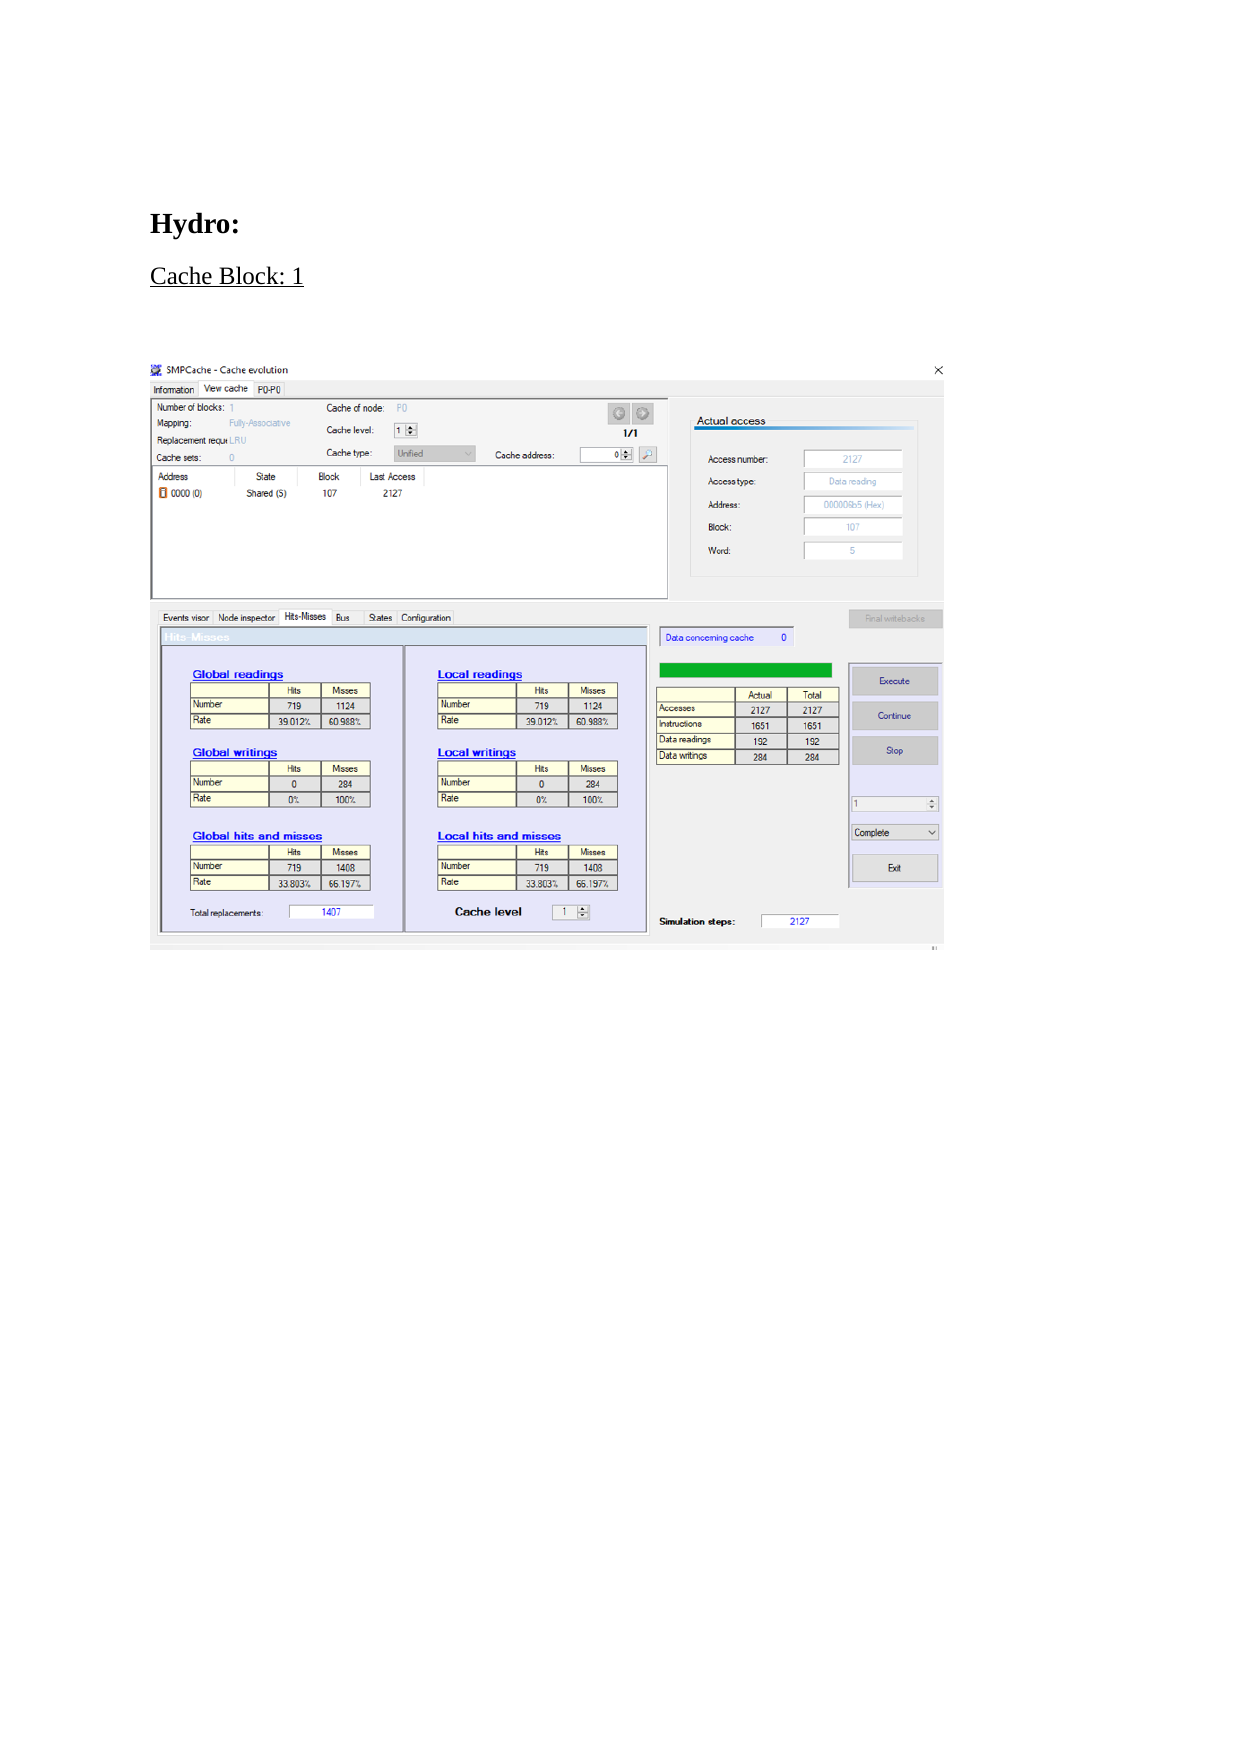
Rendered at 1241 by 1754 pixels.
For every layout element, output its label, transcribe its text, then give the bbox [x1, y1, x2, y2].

text Hydro: [150, 206, 1090, 239]
picture [150, 360, 944, 950]
text Cache Block: 1 [150, 261, 1090, 290]
